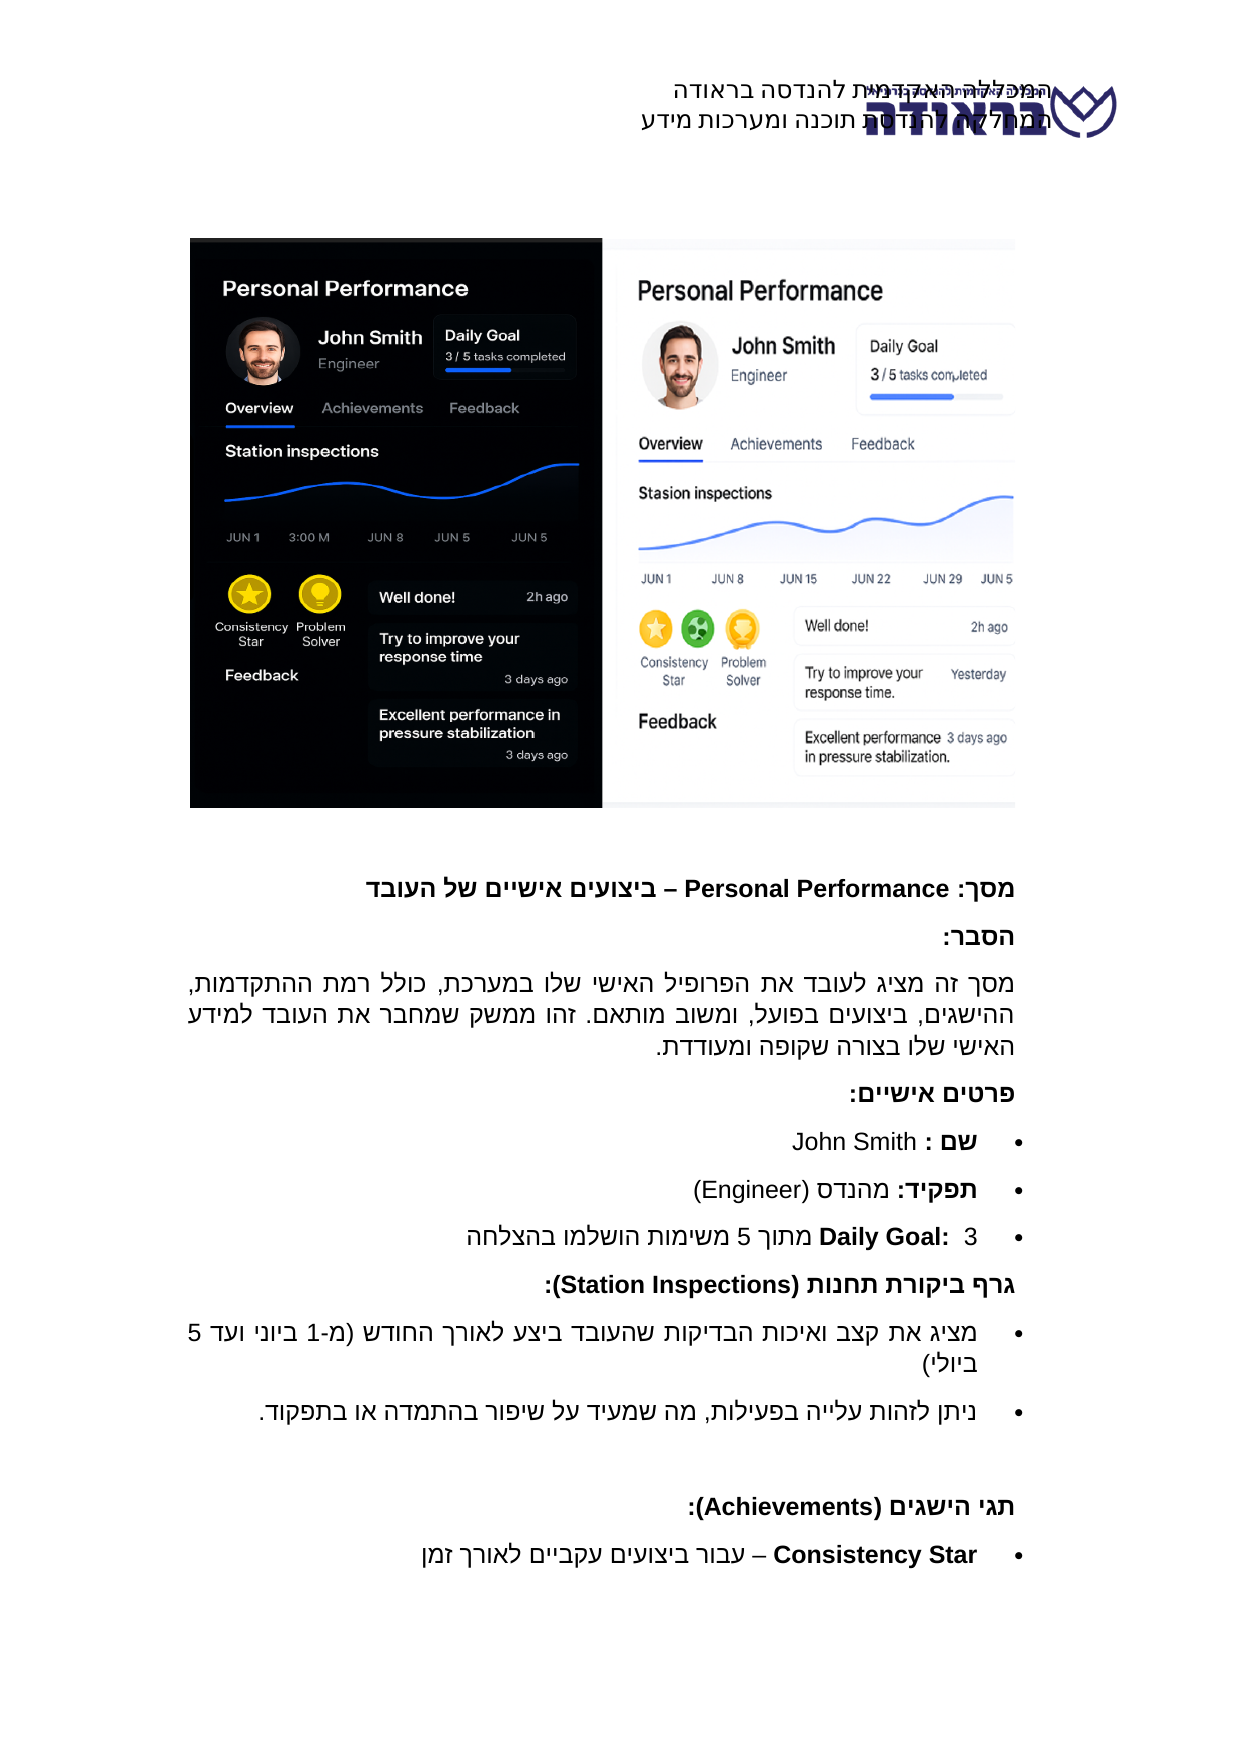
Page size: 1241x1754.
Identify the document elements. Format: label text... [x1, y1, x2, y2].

text פרטים אישיים: [187, 1079, 1015, 1108]
text מסך: Personal Performance – ביצועים אישיים של העובד [187, 874, 1015, 903]
list ניתן לזהות עלייה בפעילות, מה שמעיד על שיפור בהתמדה או בתפקוד. [187, 1397, 1015, 1425]
text הסבר: [187, 922, 1015, 951]
text מסך זה מציג לעובד את הפרופיל האישי שלו במערכת, כולל רמת ההתקדמות, ההישגים, ביצועים בפועל, ומשוב מותאם. זהו ממשק שמחבר את העובד למידע האישי שלו בצורה שקופה ומעודדת. [187, 969, 1015, 1060]
picture [190, 238, 1016, 808]
text תגי הישגים (Achievements): [187, 1492, 1015, 1521]
list תפקיד: מהנדס (Engineer) [187, 1175, 1015, 1203]
list Consistency Star – עבור ביצועים עקביים לאורך זמן [187, 1540, 1015, 1568]
text גרף ביקורת תחנות (Station Inspections): [187, 1270, 1015, 1299]
picture [858, 79, 1123, 143]
list שם : John Smith [187, 1127, 1015, 1156]
list מציג את קצב ואיכות הבדיקות שהעובד ביצע לאורך החודש (מ-1 ביוני ועד 5 ביולי) [187, 1318, 1015, 1378]
list Daily Goal: 3 מתוך 5 משימות הושלמו בהצלחה [187, 1222, 1015, 1251]
